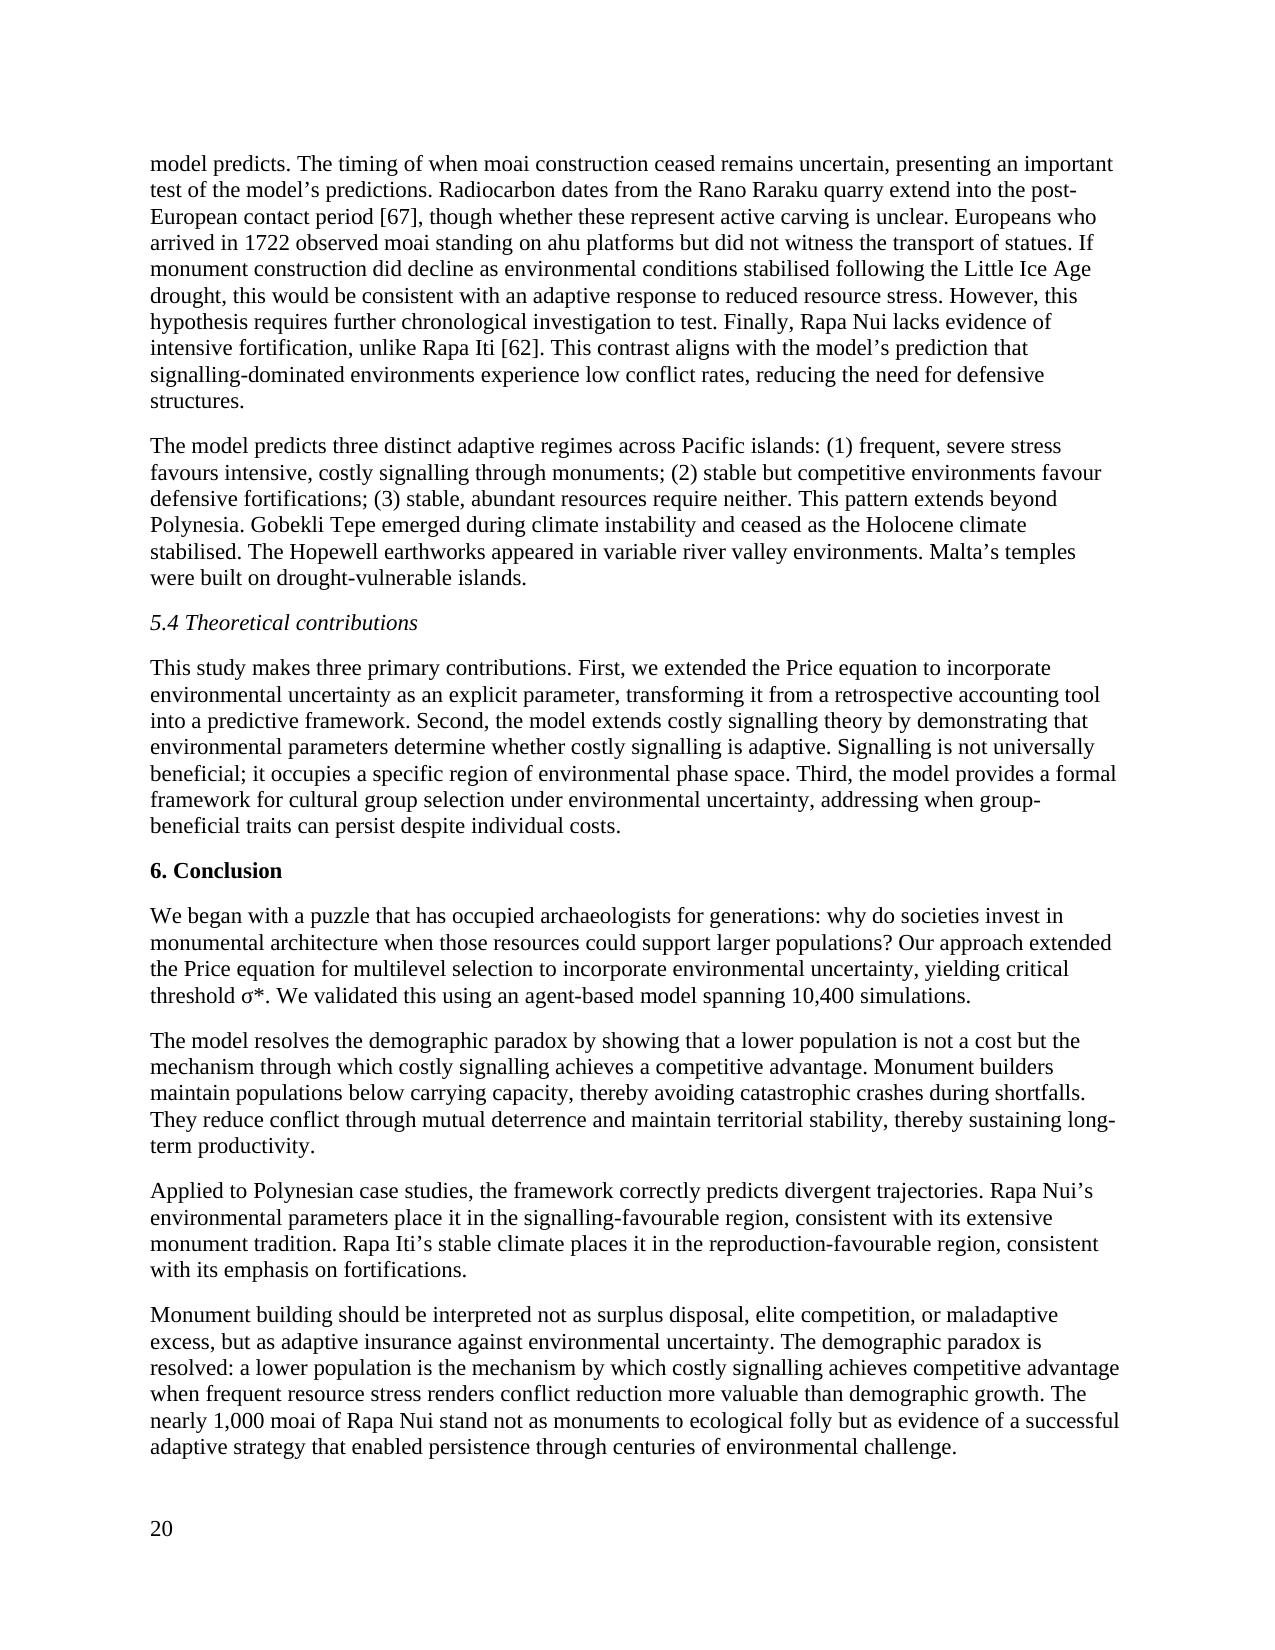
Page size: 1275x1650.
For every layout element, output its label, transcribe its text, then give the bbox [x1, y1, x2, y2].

text Monument building should be interpreted not as surplus disposal, elite competition, or maladaptive excess, but as adaptive insurance against environmental uncertainty. The demographic paradox is resolved: a lower population is the mechanism by which costly signalling achieves competitive advantage when frequent resource stress renders conflict reduction more valuable than demographic growth. The nearly 1,000 moai of Rapa Nui stand not as monuments to ecological folly but as evidence of a successful adaptive strategy that enabled persistence through centuries of environmental challenge. [150, 1301, 1125, 1459]
text The model predicts three distinct adaptive regimes across Pacific islands: (1) frequent, severe stress favours intensive, costly signalling through monuments; (2) stable but competitive environments favour defensive fortifications; (3) stable, abundant resources require neither. This pattern extends beyond Polynesia. Gobekli Tepe emerged during climate instability and ceased as the Holocene climate stabilised. The Hopewell earthworks appeared in variable river valley environments. Malta’s temples were built on drought-vulnerable islands. [150, 432, 1125, 590]
text We began with a puzzle that has occupied archaeologists for generations: why do societies invest in monumental architecture when those resources could support larger populations? Our approach extended the Price equation for multilevel selection to incorporate environmental uncertainty, yielding critical threshold σ*. We validated this using an agent-based model spanning 10,400 simulations. [150, 903, 1125, 1008]
text The model resolves the demographic paradox by showing that a lower population is not a cost but the mechanism through which costly signalling achieves a competitive advantage. Monument builders maintain populations below carrying capacity, thereby avoiding catastrophic crashes during shortfalls. They reduce conflict through mutual deterrence and maintain territorial stability, thereby sustaining long-term productivity. [150, 1027, 1125, 1158]
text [150, 150, 1125, 413]
subtitle 5.4 Theoretical contributions [150, 609, 1125, 636]
text Applied to Polynesian case studies, the framework correctly predicts divergent trajectories. Rapa Nui’s environmental parameters place it in the signalling-favourable region, consistent with its extensive monument tradition. Rapa Iti’s stable climate places it in the reproduction-favourable region, consistent with its emphasis on fortifications. [150, 1177, 1125, 1283]
subtitle 6. Conclusion [150, 857, 1125, 884]
text This study makes three primary contributions. First, we extended the Price equation to incorporate environmental uncertainty as an explicit parameter, transforming it from a retrospective accounting tool into a predictive framework. Second, the model extends costly signalling theory by demonstrating that environmental parameters determine whether costly signalling is adaptive. Signalling is not universally beneficial; it occupies a specific region of environmental phase space. Third, the model provides a formal framework for cultural group selection under environmental uncertainty, addressing when group-beneficial traits can persist despite individual costs. [150, 654, 1125, 839]
